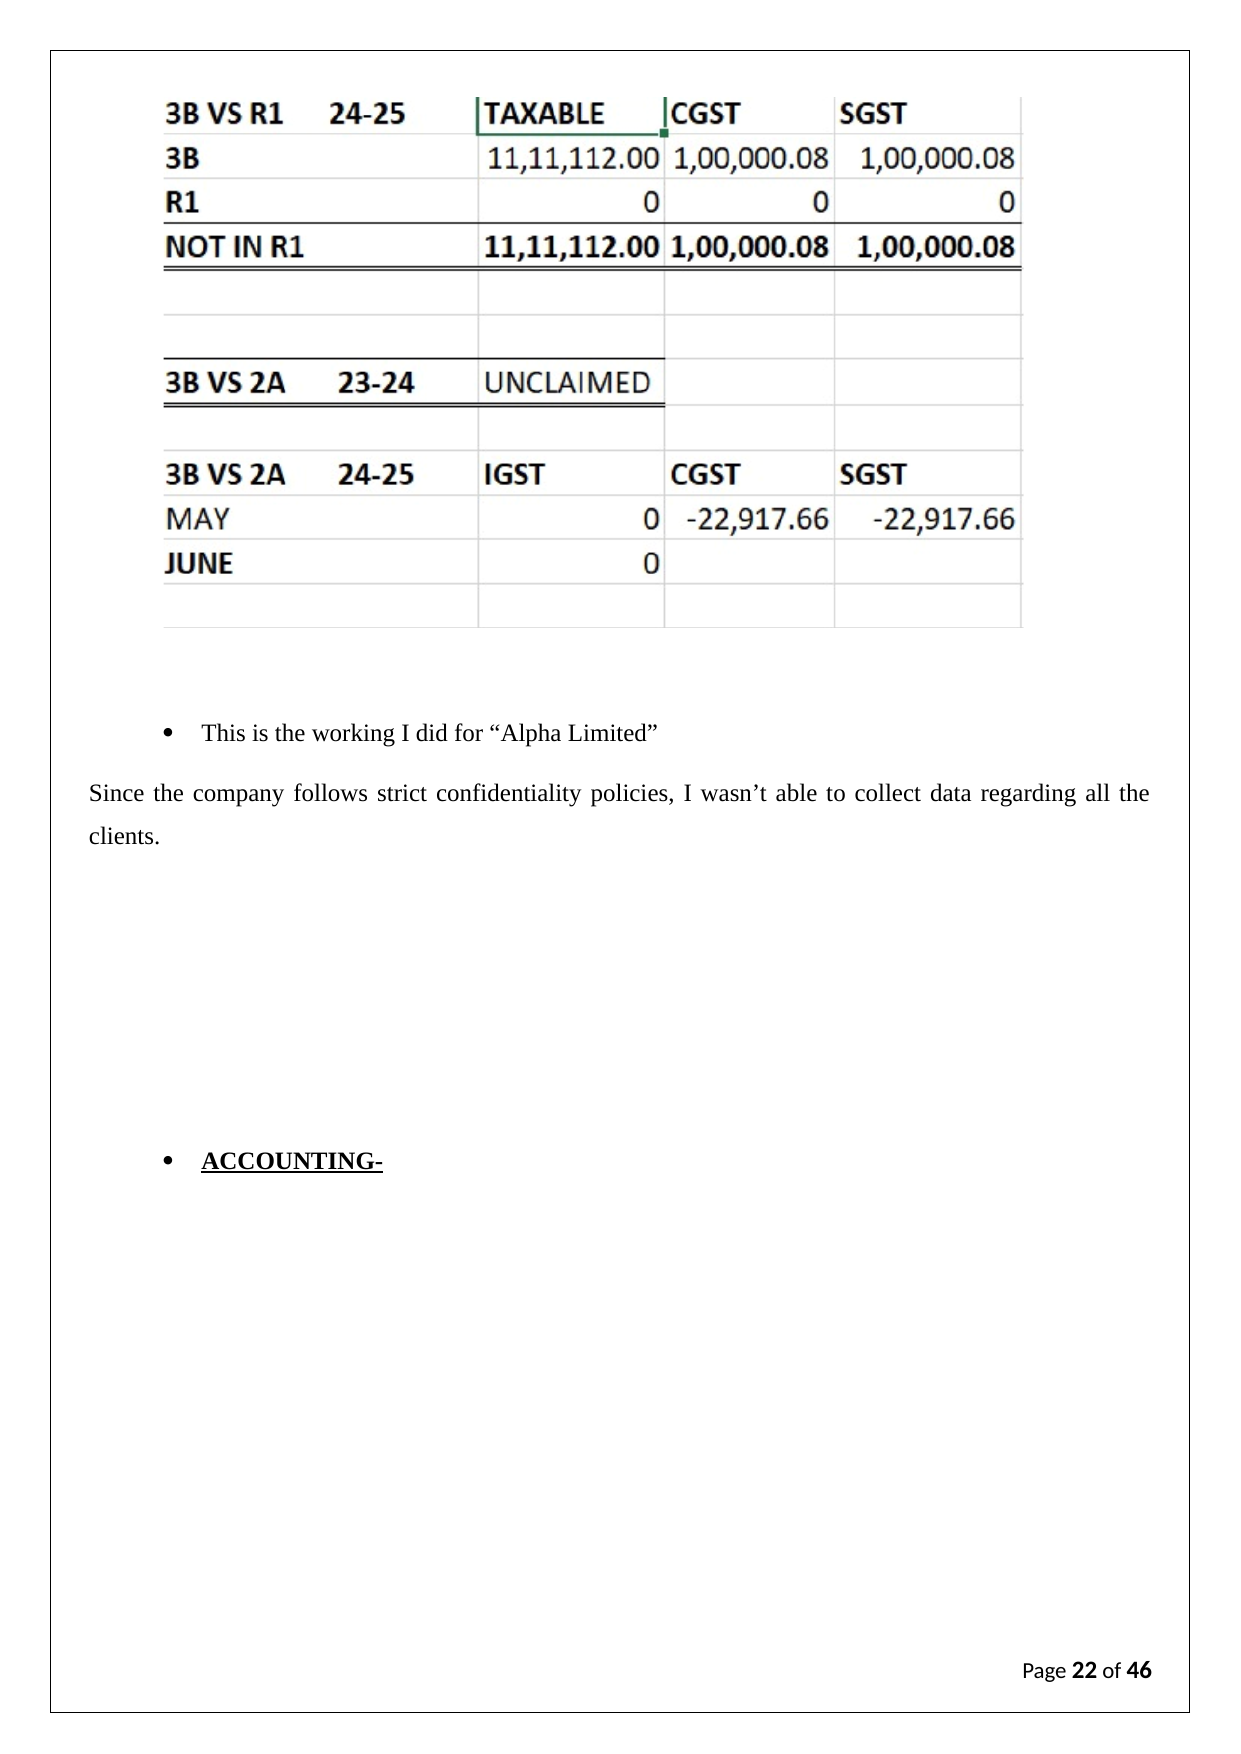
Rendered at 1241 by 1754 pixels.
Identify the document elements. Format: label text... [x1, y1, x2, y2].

picture [163, 97, 1024, 628]
list This is the working I did for “Alpha Limited” [164, 718, 1152, 747]
text Since the company follows strict confidentiality policies, I wasn’t able to collect data regarding all the clients. [89, 778, 1152, 849]
list ACCOUNTING- [164, 1146, 1152, 1175]
